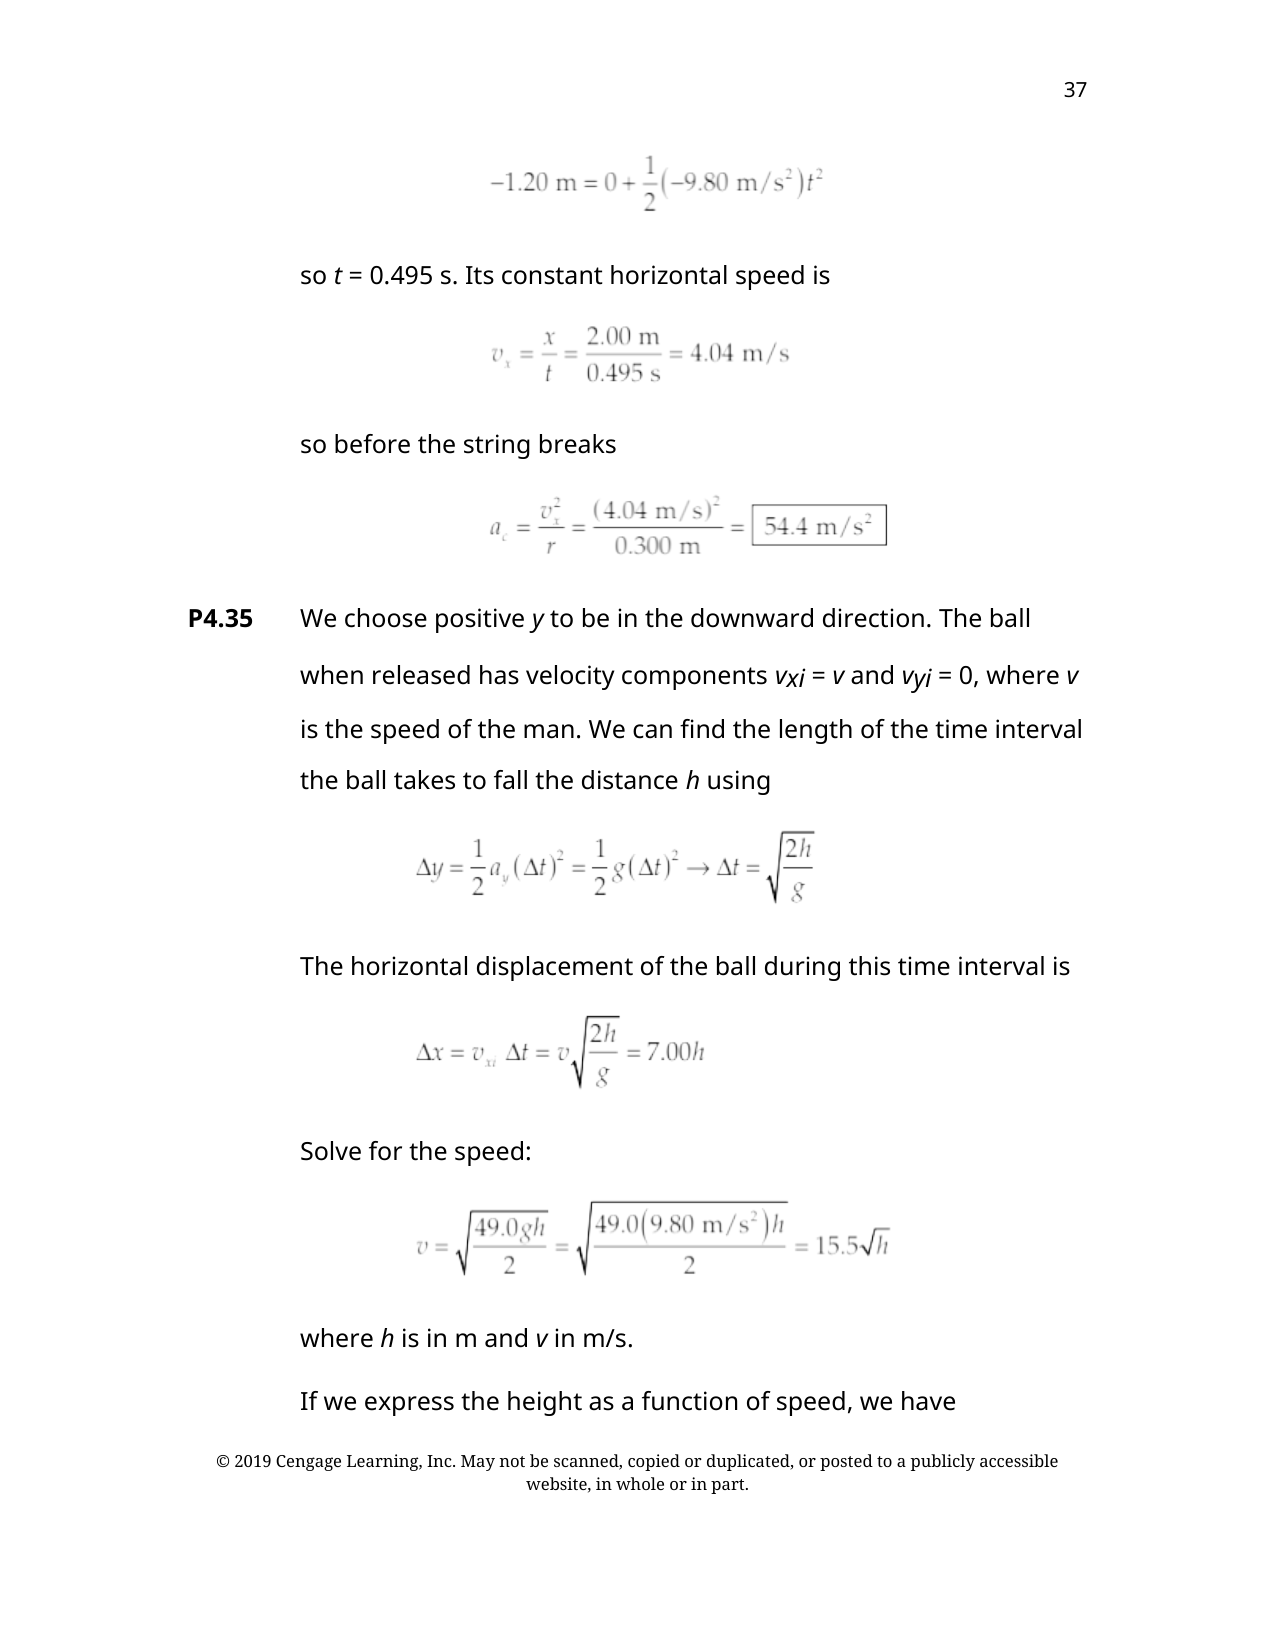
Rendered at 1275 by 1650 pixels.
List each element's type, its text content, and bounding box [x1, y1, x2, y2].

text so t = 0.495 s. Its constant horizontal speed is [187, 257, 1087, 291]
text so before the string breaks [187, 427, 1087, 461]
text If we express the height as a function of speed, we have [187, 1384, 1087, 1418]
text where h is in m and v in m/s. [187, 1320, 1087, 1354]
text Solve for the speed: [187, 1134, 1087, 1168]
text P4.35 We choose positive y to be in the downward direction. The ball when released has velocity components vxi = v and vyi = 0, where v is the speed of the man. We can find the length of the time interval the ball takes to fall the distance h using [187, 601, 1087, 797]
text The horizontal displacement of the ball during this time interval is [187, 948, 1087, 982]
